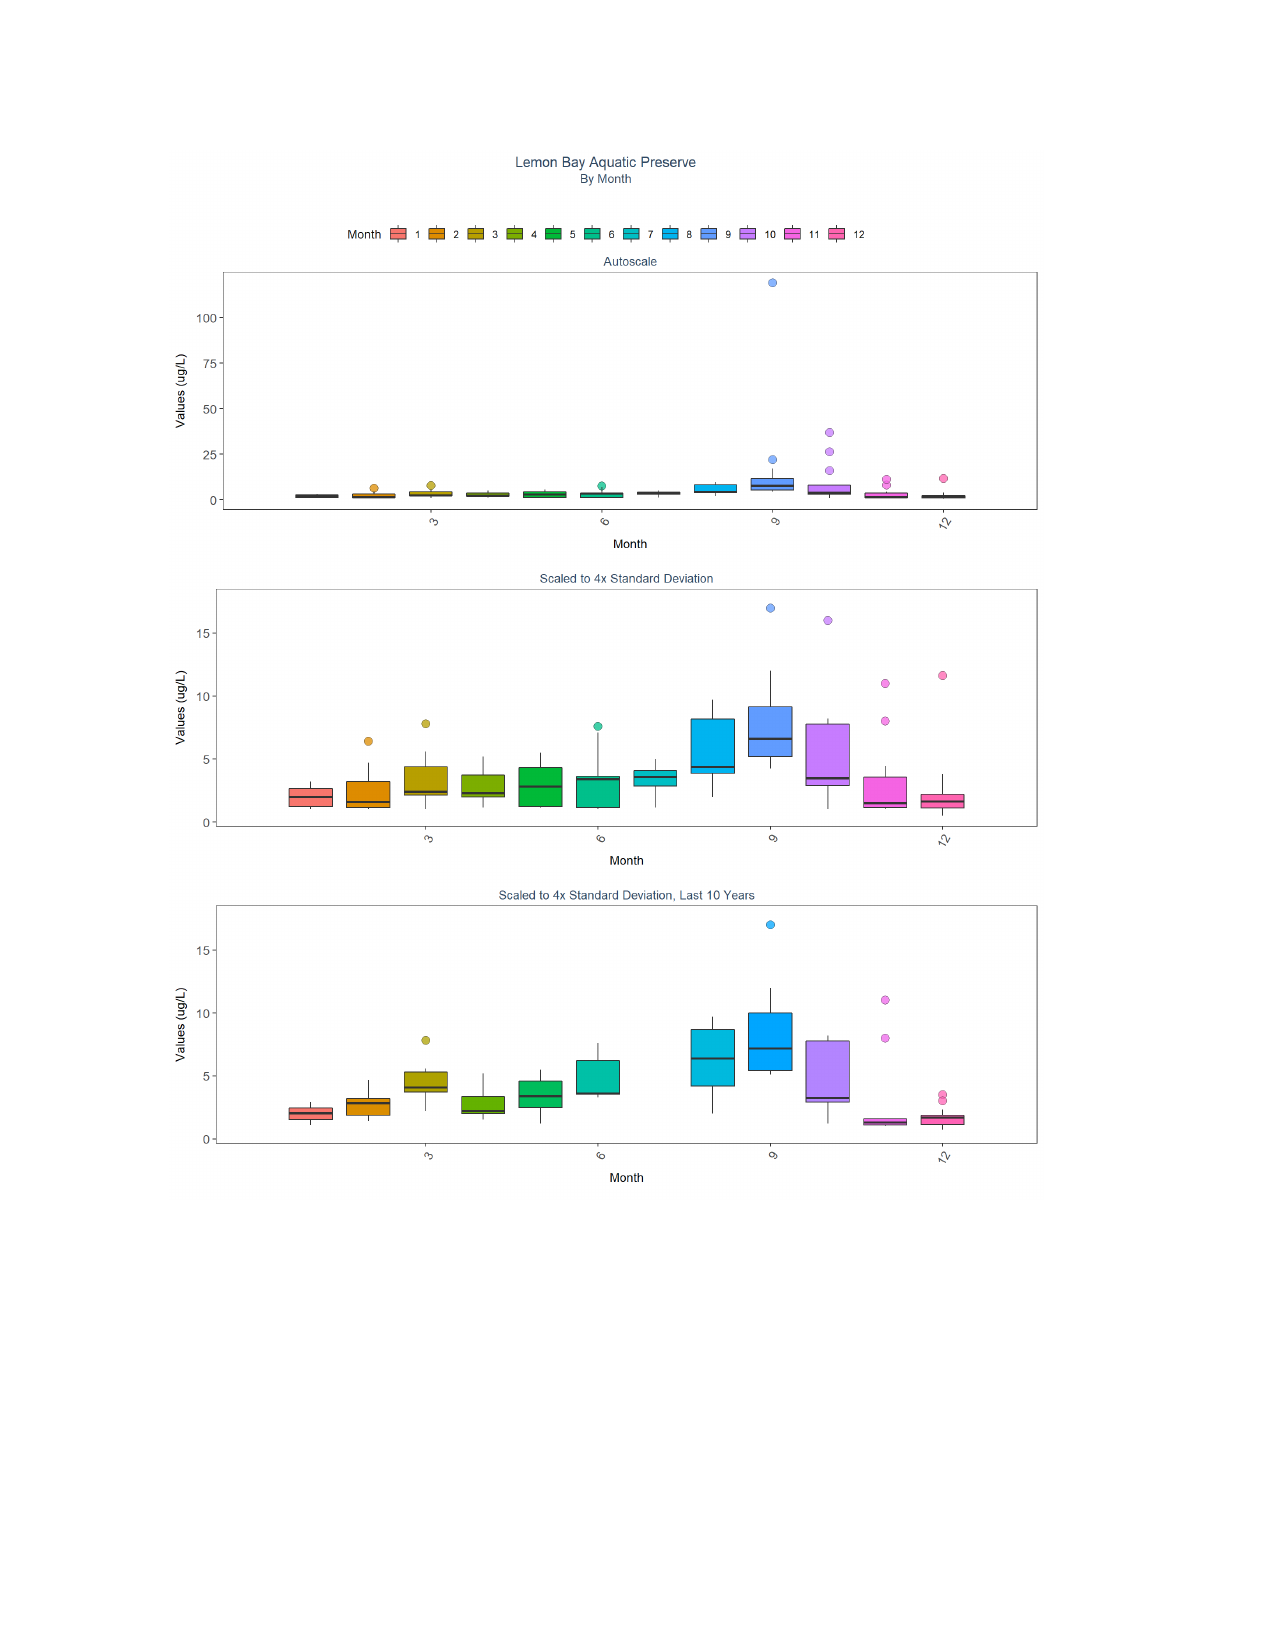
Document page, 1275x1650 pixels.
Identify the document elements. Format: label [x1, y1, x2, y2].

picture [168, 150, 1044, 1200]
